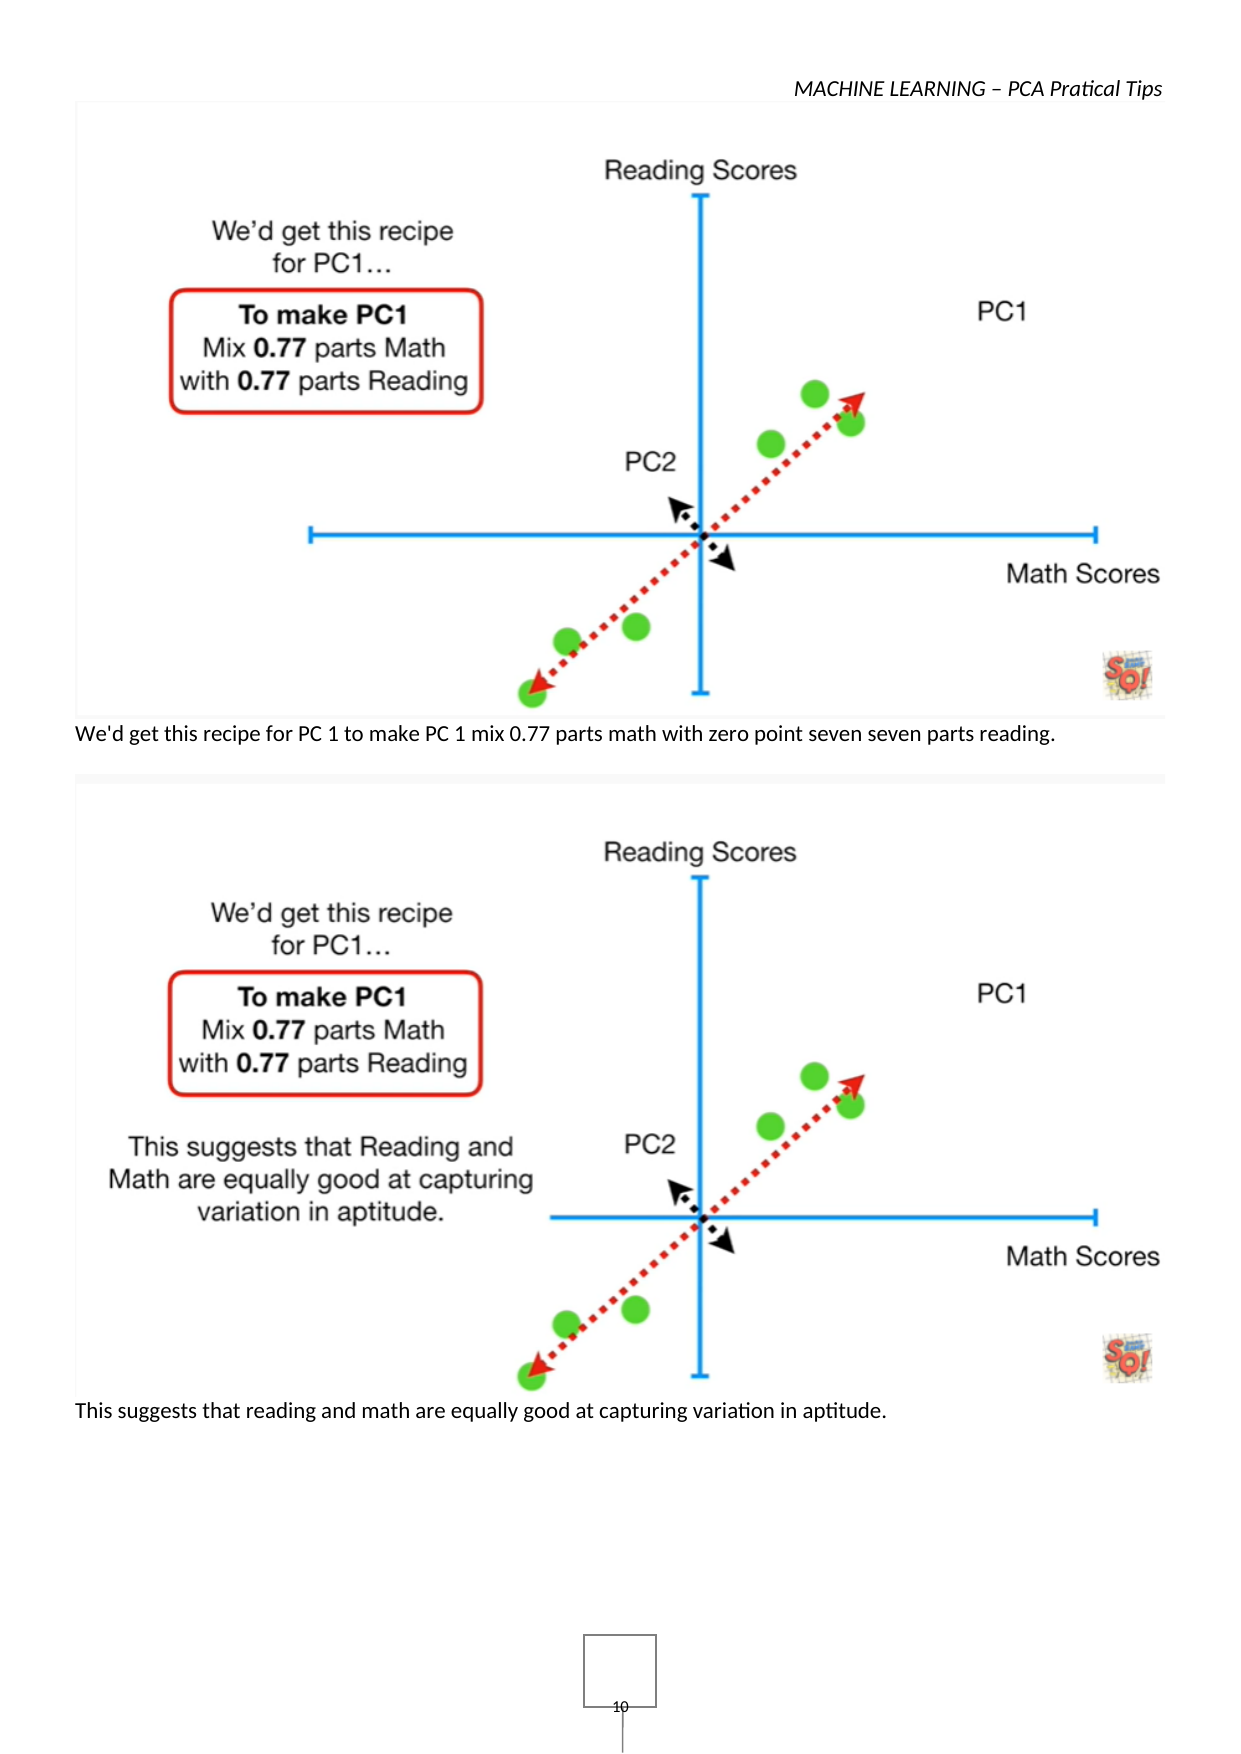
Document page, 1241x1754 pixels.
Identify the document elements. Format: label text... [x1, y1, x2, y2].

picture [75, 101, 1166, 719]
text We'd get this recipe for PC 1 to make PC 1 mix 0.77 parts math with zero point seven seven parts reading. [75, 719, 1165, 747]
picture [75, 774, 1166, 1397]
text This suggests that reading and math are equally good at capturing variation in aptitude. [75, 1397, 1165, 1424]
